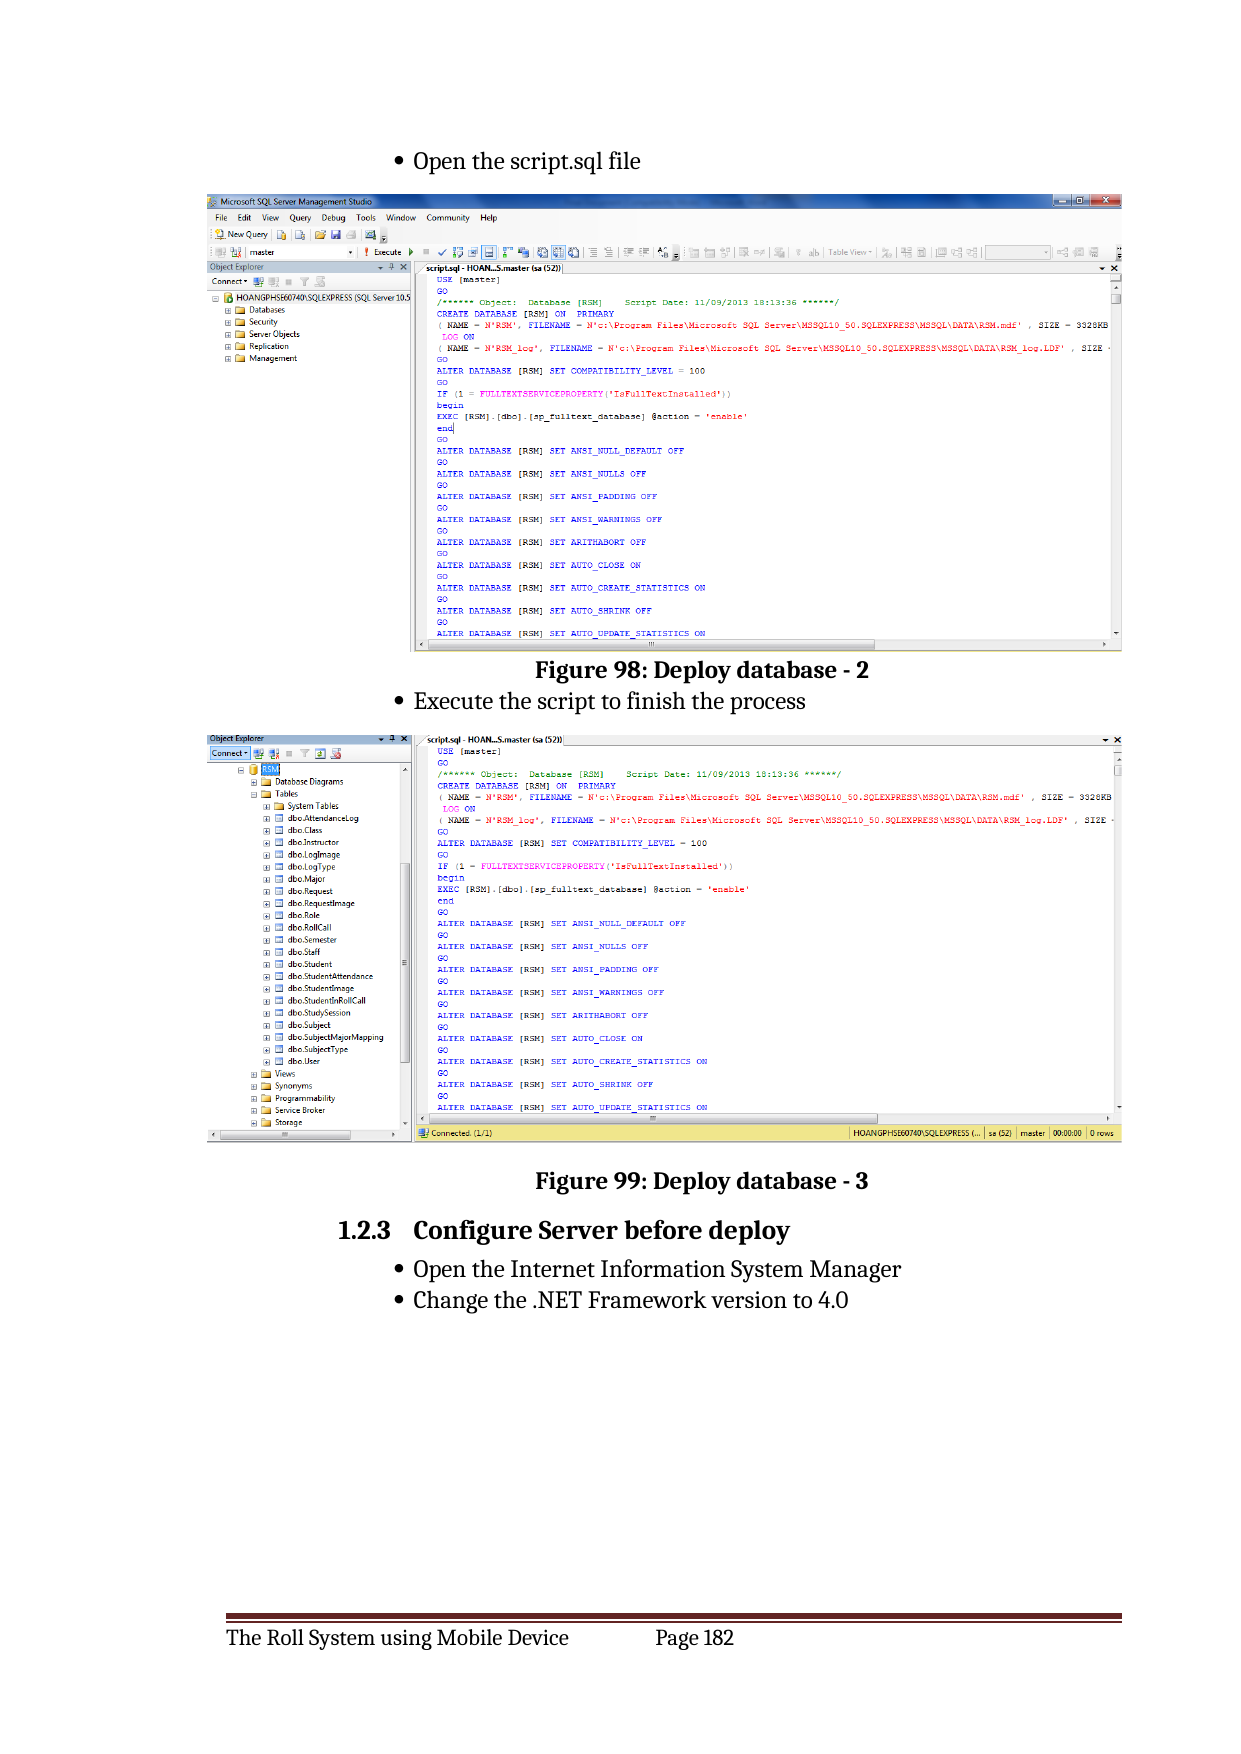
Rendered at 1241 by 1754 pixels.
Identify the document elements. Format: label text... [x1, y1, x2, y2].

list Open the script.sql file [394, 147, 1122, 176]
list Change the .NET Framework version to 4.0 [394, 1286, 1122, 1314]
list Open the Internet Information System Manager [394, 1254, 1122, 1283]
subtitle Configure Server before deploy [338, 1215, 1122, 1246]
picture [207, 735, 1122, 1143]
picture [207, 194, 1122, 652]
list Execute the script to finish the process [394, 687, 1122, 716]
